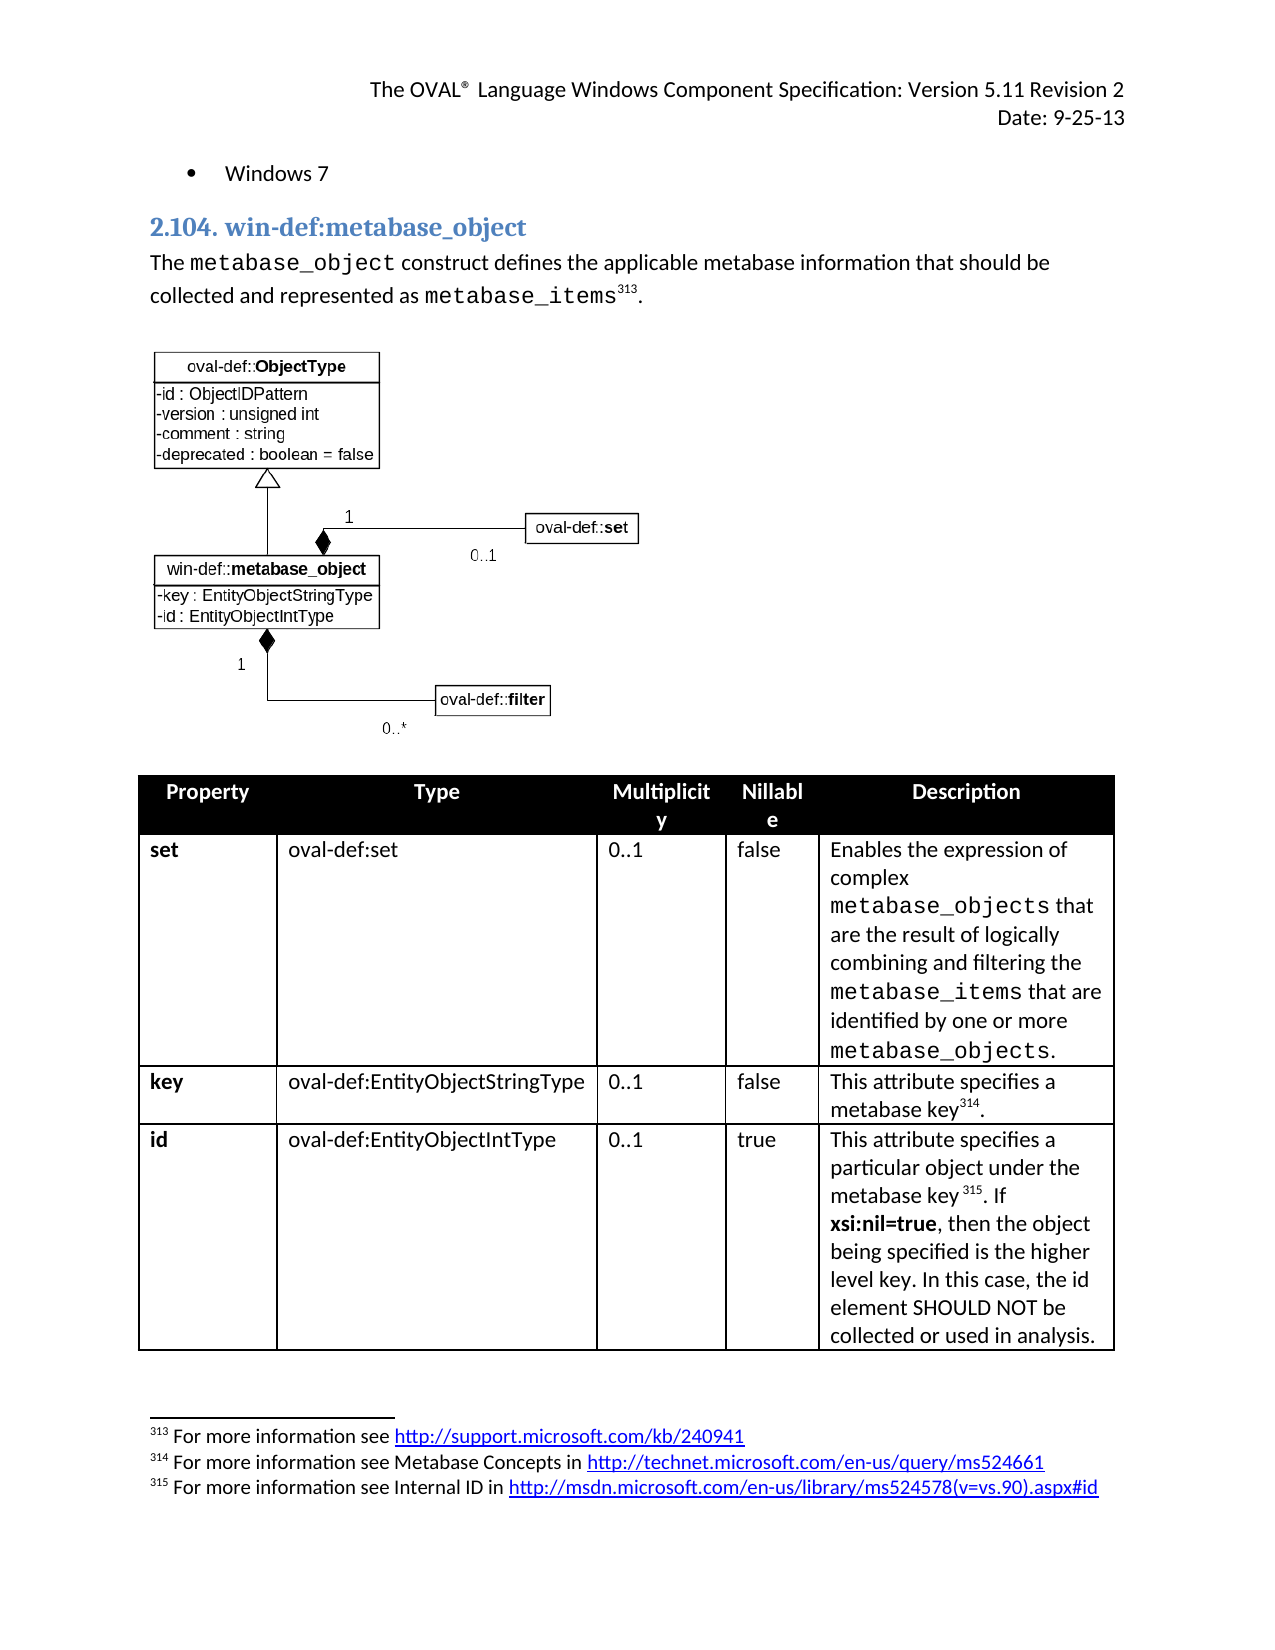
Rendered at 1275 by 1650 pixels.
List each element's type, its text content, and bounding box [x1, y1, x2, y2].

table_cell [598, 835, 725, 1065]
list Windows 7 [187, 159, 1125, 187]
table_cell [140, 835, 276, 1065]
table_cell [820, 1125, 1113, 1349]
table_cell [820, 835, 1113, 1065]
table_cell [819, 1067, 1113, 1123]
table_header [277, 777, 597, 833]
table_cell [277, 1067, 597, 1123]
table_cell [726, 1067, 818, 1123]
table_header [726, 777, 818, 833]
subtitle win-def:metabase_object [150, 212, 1125, 243]
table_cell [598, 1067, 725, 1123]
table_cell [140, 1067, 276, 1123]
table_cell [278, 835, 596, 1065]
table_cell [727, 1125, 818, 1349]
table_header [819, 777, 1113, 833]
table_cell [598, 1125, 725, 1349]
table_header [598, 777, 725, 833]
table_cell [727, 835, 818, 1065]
text The metabase_object construct defines the applicable metabase information that should be collected and represented as metabase_items. [150, 248, 1125, 310]
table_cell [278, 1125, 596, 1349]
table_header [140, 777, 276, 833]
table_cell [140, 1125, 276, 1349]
